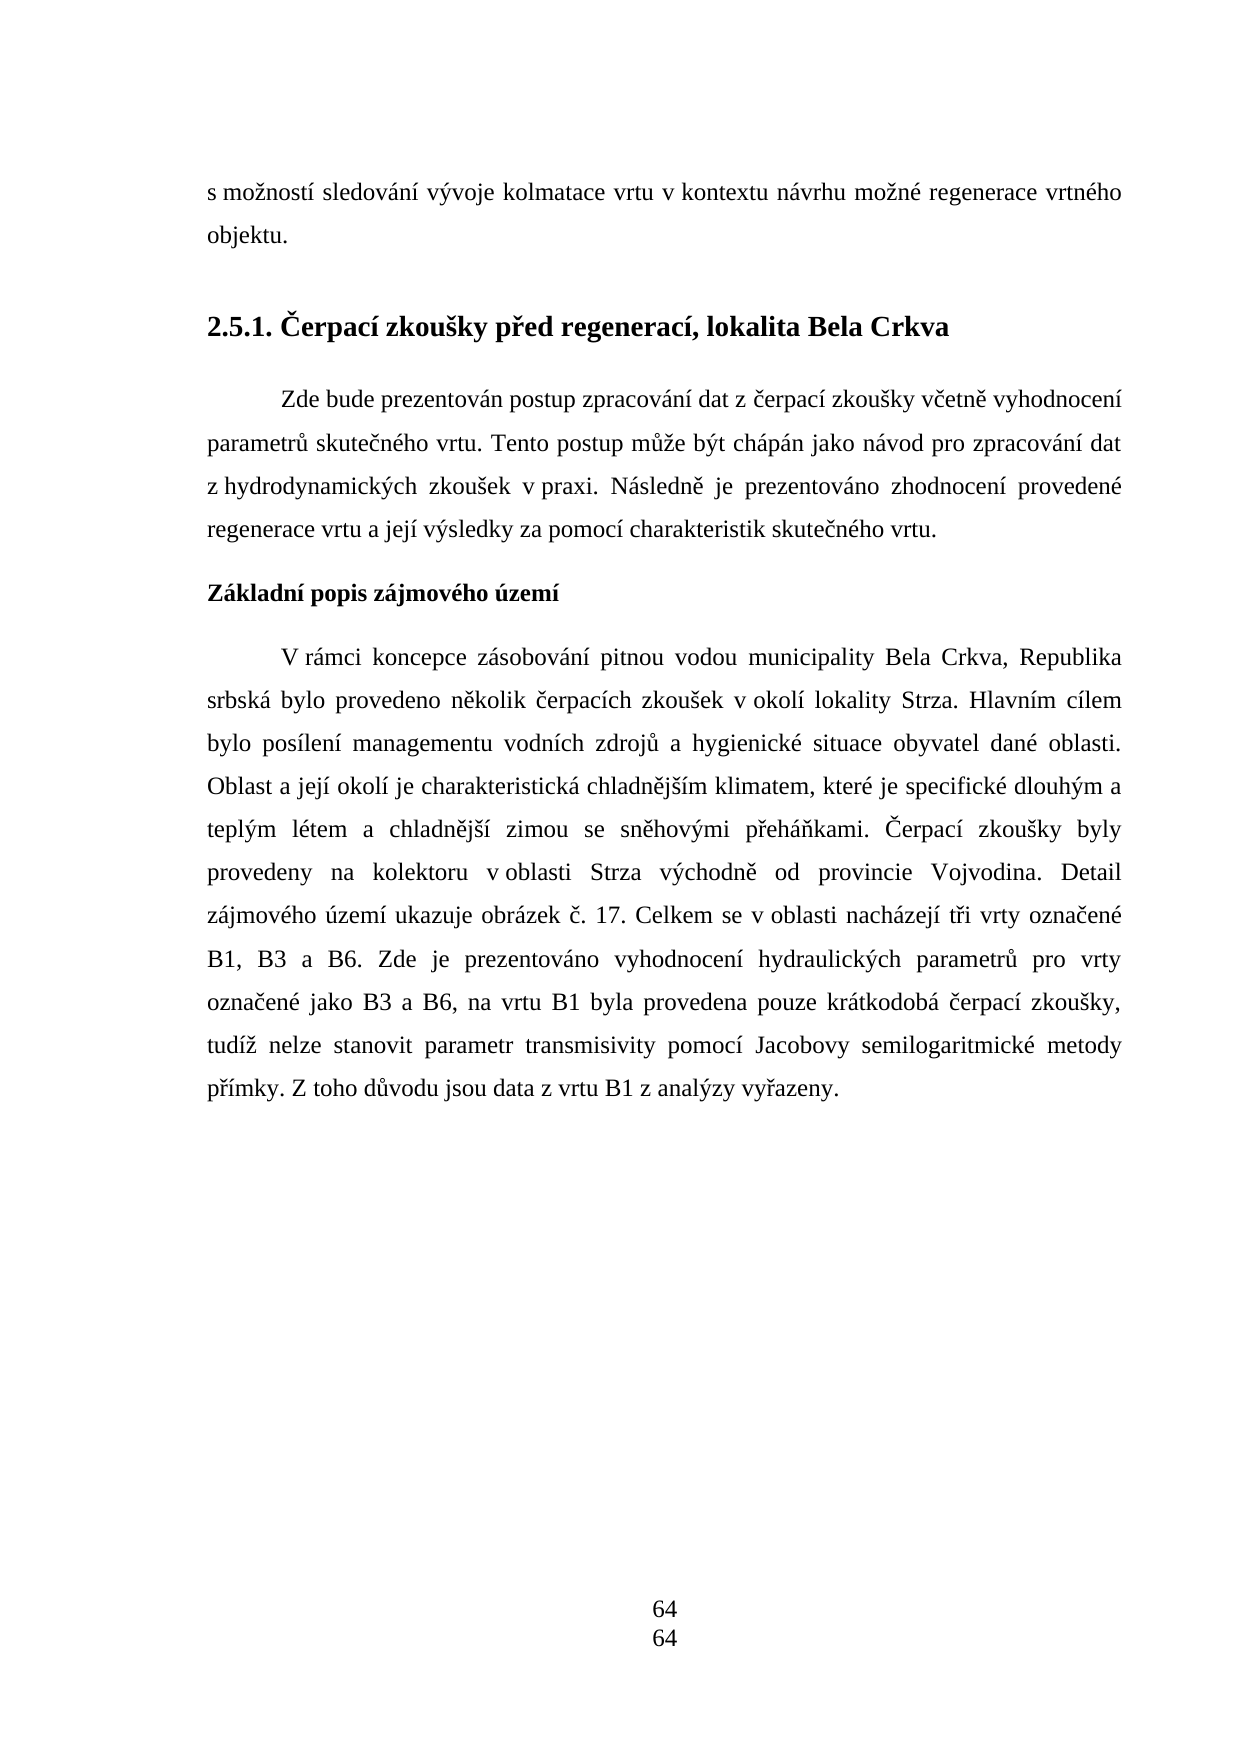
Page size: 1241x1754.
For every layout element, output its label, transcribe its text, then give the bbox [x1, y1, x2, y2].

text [207, 177, 1122, 249]
text Zde bude prezentován postup zpracování dat z čerpací zkoušky včetně vyhodnocení parametrů skutečného vrtu. Tento postup může být chápán jako návod pro zpracování dat z hydrodynamických zkoušek v praxi. Následně je prezentováno zhodnocení provedené regenerace vrtu a její výsledky za pomocí charakteristik skutečného vrtu. [207, 384, 1122, 543]
subtitle 2.5.1. Čerpací zkoušky před regenerací, lokalita Bela Crkva [207, 309, 1122, 343]
text V rámci koncepce zásobování pitnou vodou municipality Bela Crkva, Republika srbská bylo provedeno několik čerpacích zkoušek v okolí lokality Strza. Hlavním cílem bylo posílení managementu vodních zdrojů a hygienické situace obyvatel dané oblasti. Oblast a její okolí je charakteristická chladnějším klimatem, které je specifické dlouhým a teplým létem a chladnější zimou se sněhovými přeháňkami. Čerpací zkoušky byly provedeny na kolektoru v oblasti Strza východně od provincie Vojvodina. Detail zájmového území ukazuje obrázek č. 17. Celkem se v oblasti nacházejí tři vrty označené B1, B3 a B6. Zde je prezentováno vyhodnocení hydraulických parametrů pro vrty označené jako B3 a B6, na vrtu B1 byla provedena pouze krátkodobá čerpací zkoušky, tudíž nelze stanovit parametr transmisivity pomocí Jacobovy semilogaritmické metody přímky. Z toho důvodu jsou data z vrtu B1 z analýzy vyřazeny. [207, 642, 1122, 1102]
text Základní popis zájmového území [207, 578, 1122, 607]
